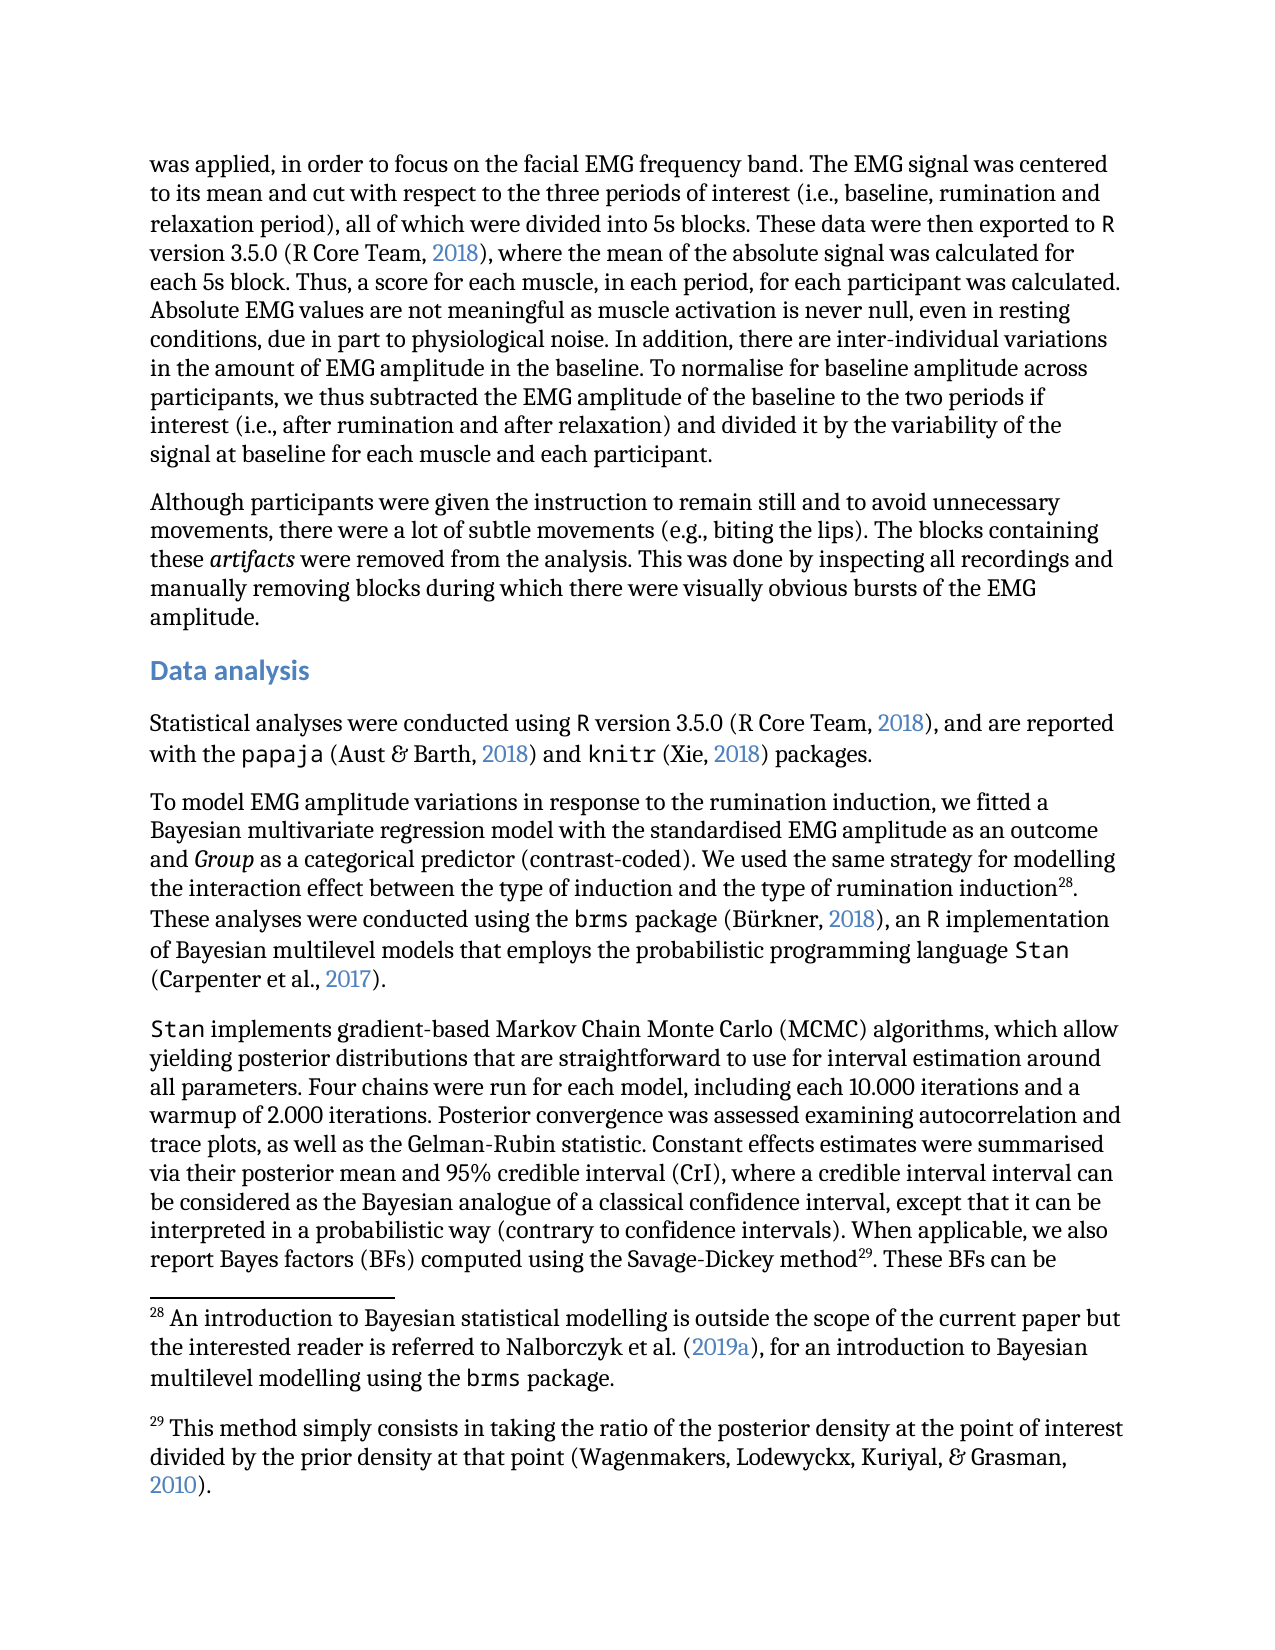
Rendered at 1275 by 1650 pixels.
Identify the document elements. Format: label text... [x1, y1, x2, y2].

subtitle Data analysis [150, 652, 1125, 688]
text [150, 150, 1125, 469]
text To model EMG amplitude variations in response to the rumination induction, we fitted a Bayesian multivariate regression model with the standardised EMG amplitude as an outcome and Group as a categorical predictor (contrast-coded). We used the same strategy for modelling the interaction effect between the type of induction and the type of rumination induction. These analyses were conducted using the brms package (Bürkner, 2018), an R implementation of Bayesian multilevel models that employs the probabilistic programming language Stan (Carpenter et al., 2017). [150, 788, 1125, 994]
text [150, 1013, 1125, 1274]
text Statistical analyses were conducted using R version 3.5.0 (R Core Team, 2018), and are reported with the papaja (Aust & Barth, 2018) and knitr (Xie, 2018) packages. [150, 706, 1125, 769]
text Although participants were given the instruction to remain still and to avoid unnecessary movements, there were a lot of subtle movements (e.g., biting the lips). The blocks containing these artifacts were removed from the analysis. This was done by inspecting all recordings and manually removing blocks during which there were visually obvious bursts of the EMG amplitude. [150, 487, 1125, 631]
